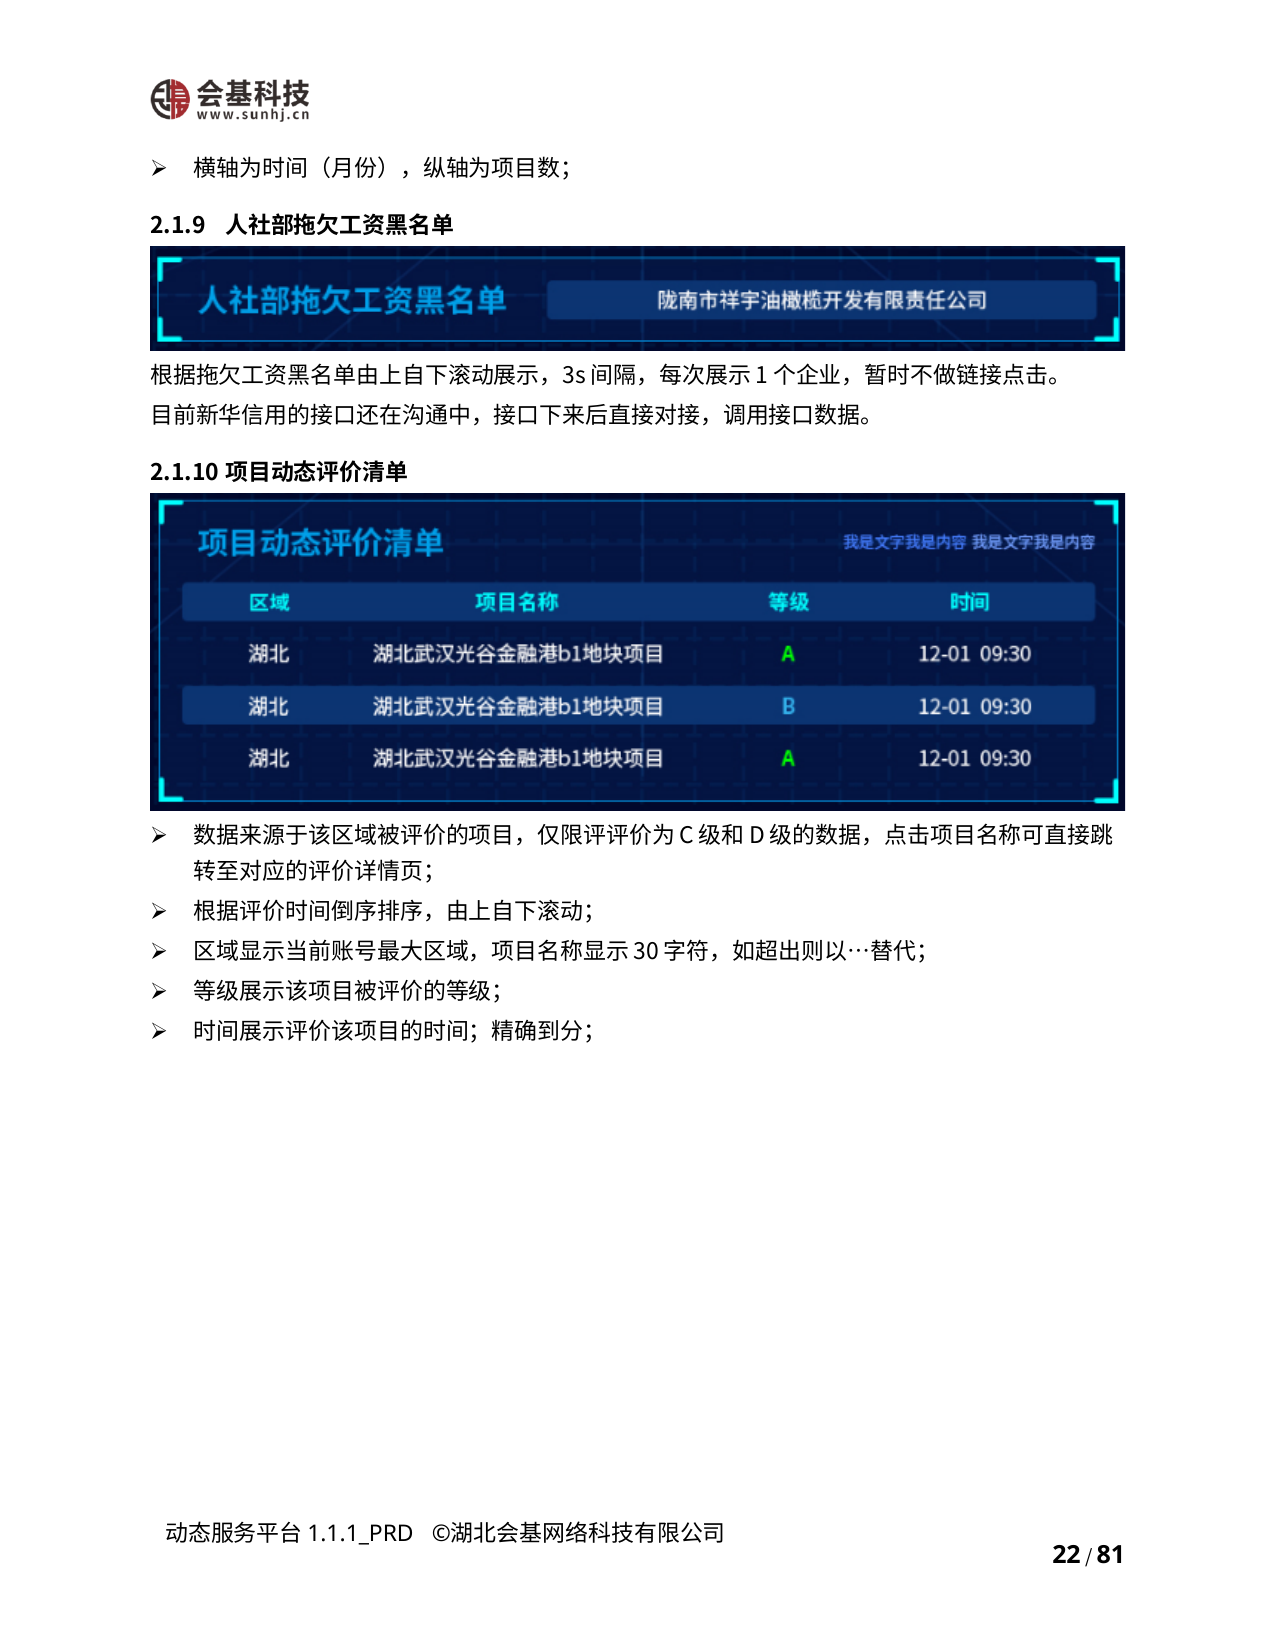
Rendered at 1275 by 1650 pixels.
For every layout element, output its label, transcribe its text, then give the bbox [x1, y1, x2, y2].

picture [150, 493, 1125, 811]
subtitle 项目动态评价清单 [150, 454, 1125, 487]
subtitle 人社部拖欠工资黑名单 [150, 207, 1125, 240]
list 根据评价时间倒序排序，由上自下滚动； [150, 893, 1125, 926]
list 时间展示评价该项目的时间；精确到分； [150, 1013, 1125, 1046]
list 数据来源于该区域被评价的项目，仅限评评价为C级和D级的数据，点击项目名称可直接跳转至对应的评价详情页； [150, 817, 1125, 886]
list 区域显示当前账号最大区域，项目名称显示30字符，如超出则以…替代； [150, 933, 1125, 966]
list 横轴为时间（月份），纵轴为项目数； [150, 150, 1125, 183]
picture [150, 79, 309, 122]
text 目前新华信用的接口还在沟通中，接口下来后直接对接，调用接口数据。 [150, 397, 1125, 430]
text 根据拖欠工资黑名单由上自下滚动展示，3s间隔，每次展示1个企业，暂时不做链接点击。 [150, 357, 1125, 390]
picture [150, 246, 1125, 351]
list 等级展示该项目被评价的等级； [150, 973, 1125, 1006]
